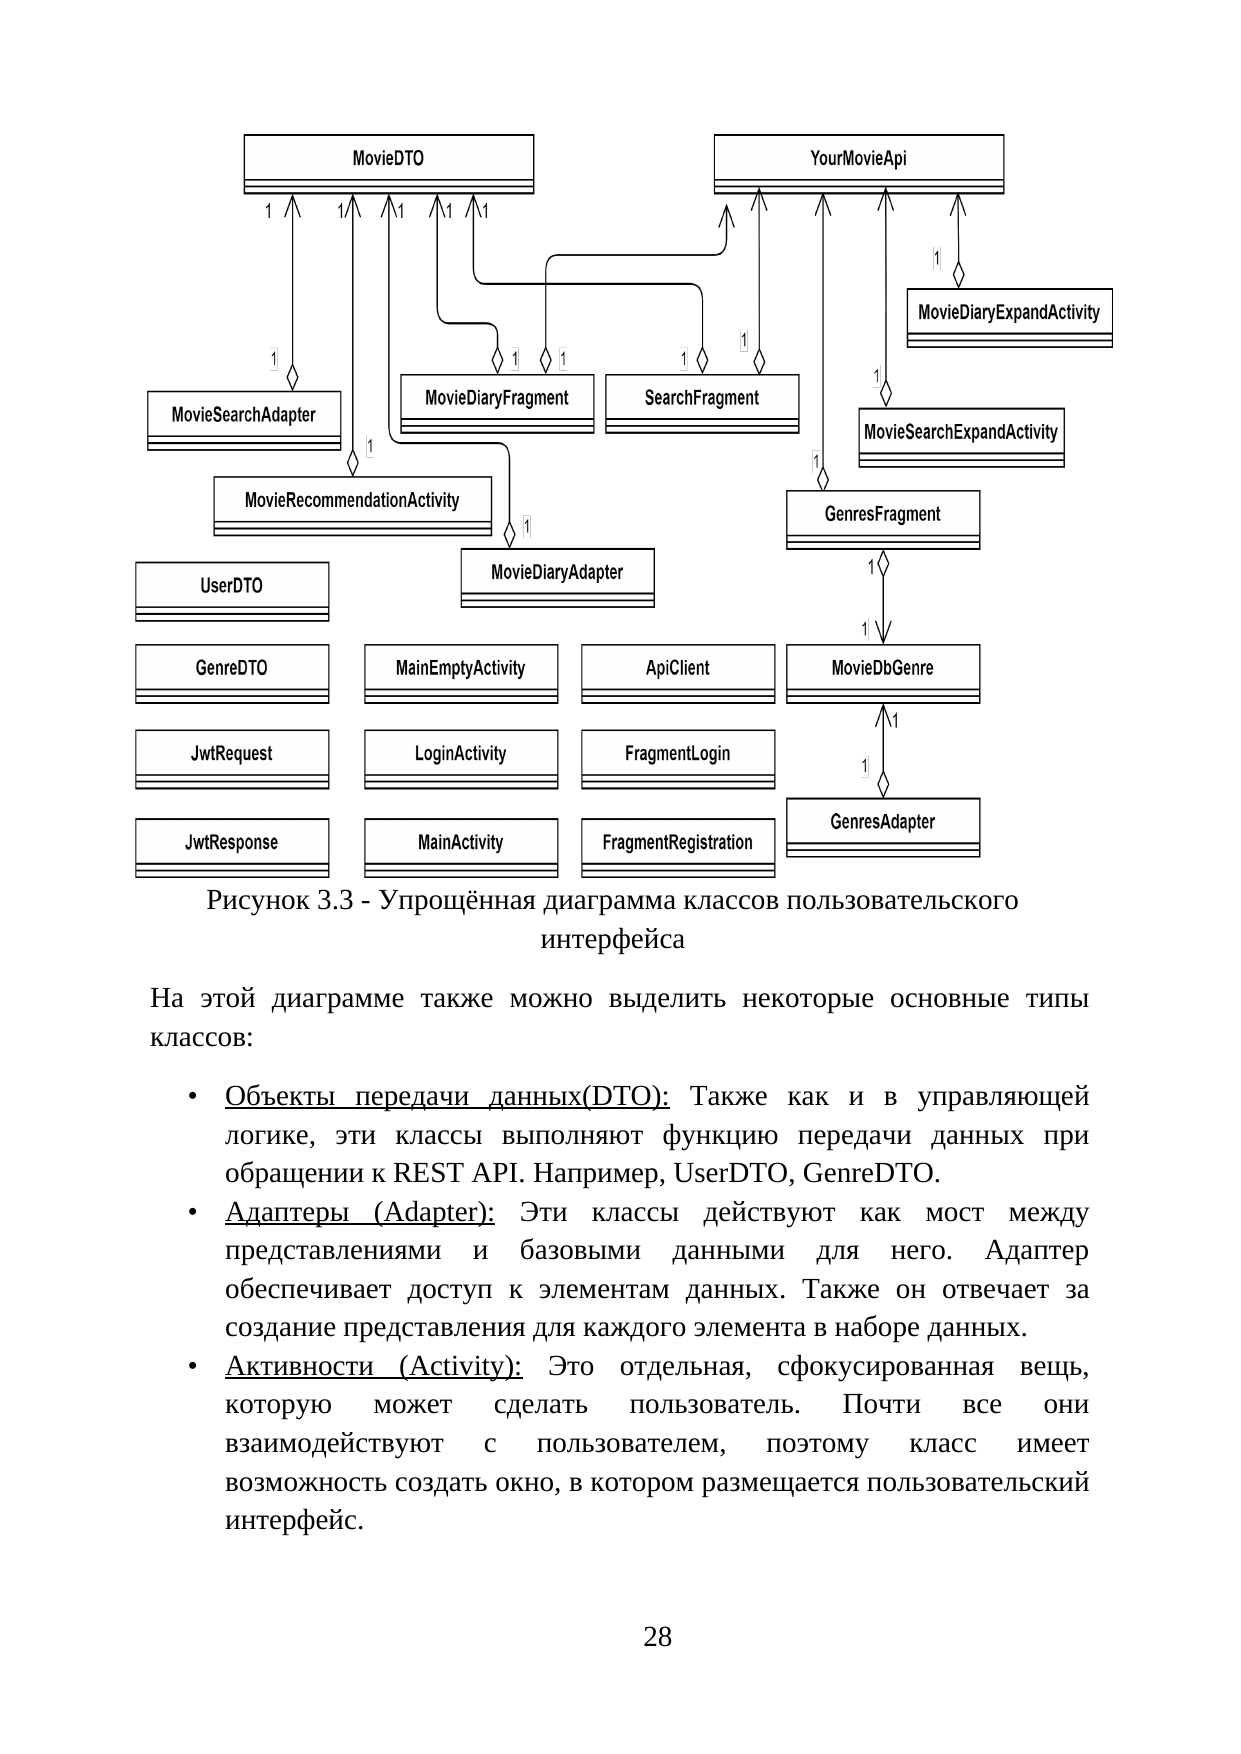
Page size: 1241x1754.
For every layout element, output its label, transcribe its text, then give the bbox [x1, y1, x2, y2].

text На этой диаграмме также можно выделить некоторые основные типы классов: [150, 980, 1090, 1052]
list Активности (Activity): Это отдельная, сфокусированная вещь, которую может сделать пользователь. Почти все они взаимодействуют с пользователем, поэтому класс имеет возможность создать окно, в котором размещается пользовательский интерфейс. [187, 1348, 1090, 1536]
text Рисунок 3.3 - Упрощённая диаграмма классов пользовательского интерфейса [135, 878, 1090, 954]
list Адаптеры (Adapter): Эти классы действуют как мост между представлениями и базовыми данными для него. Адаптер обеспечивает доступ к элементам данных. Также он отвечает за создание представления для каждого элемента в наборе данных. [187, 1194, 1090, 1343]
list Объекты передачи данных(DTO): Также как и в управляющей логике, эти классы выполняют функцию передачи данных при обращении к REST API. Например, UserDTO, GenreDTO. [187, 1078, 1090, 1189]
picture [135, 134, 1114, 878]
